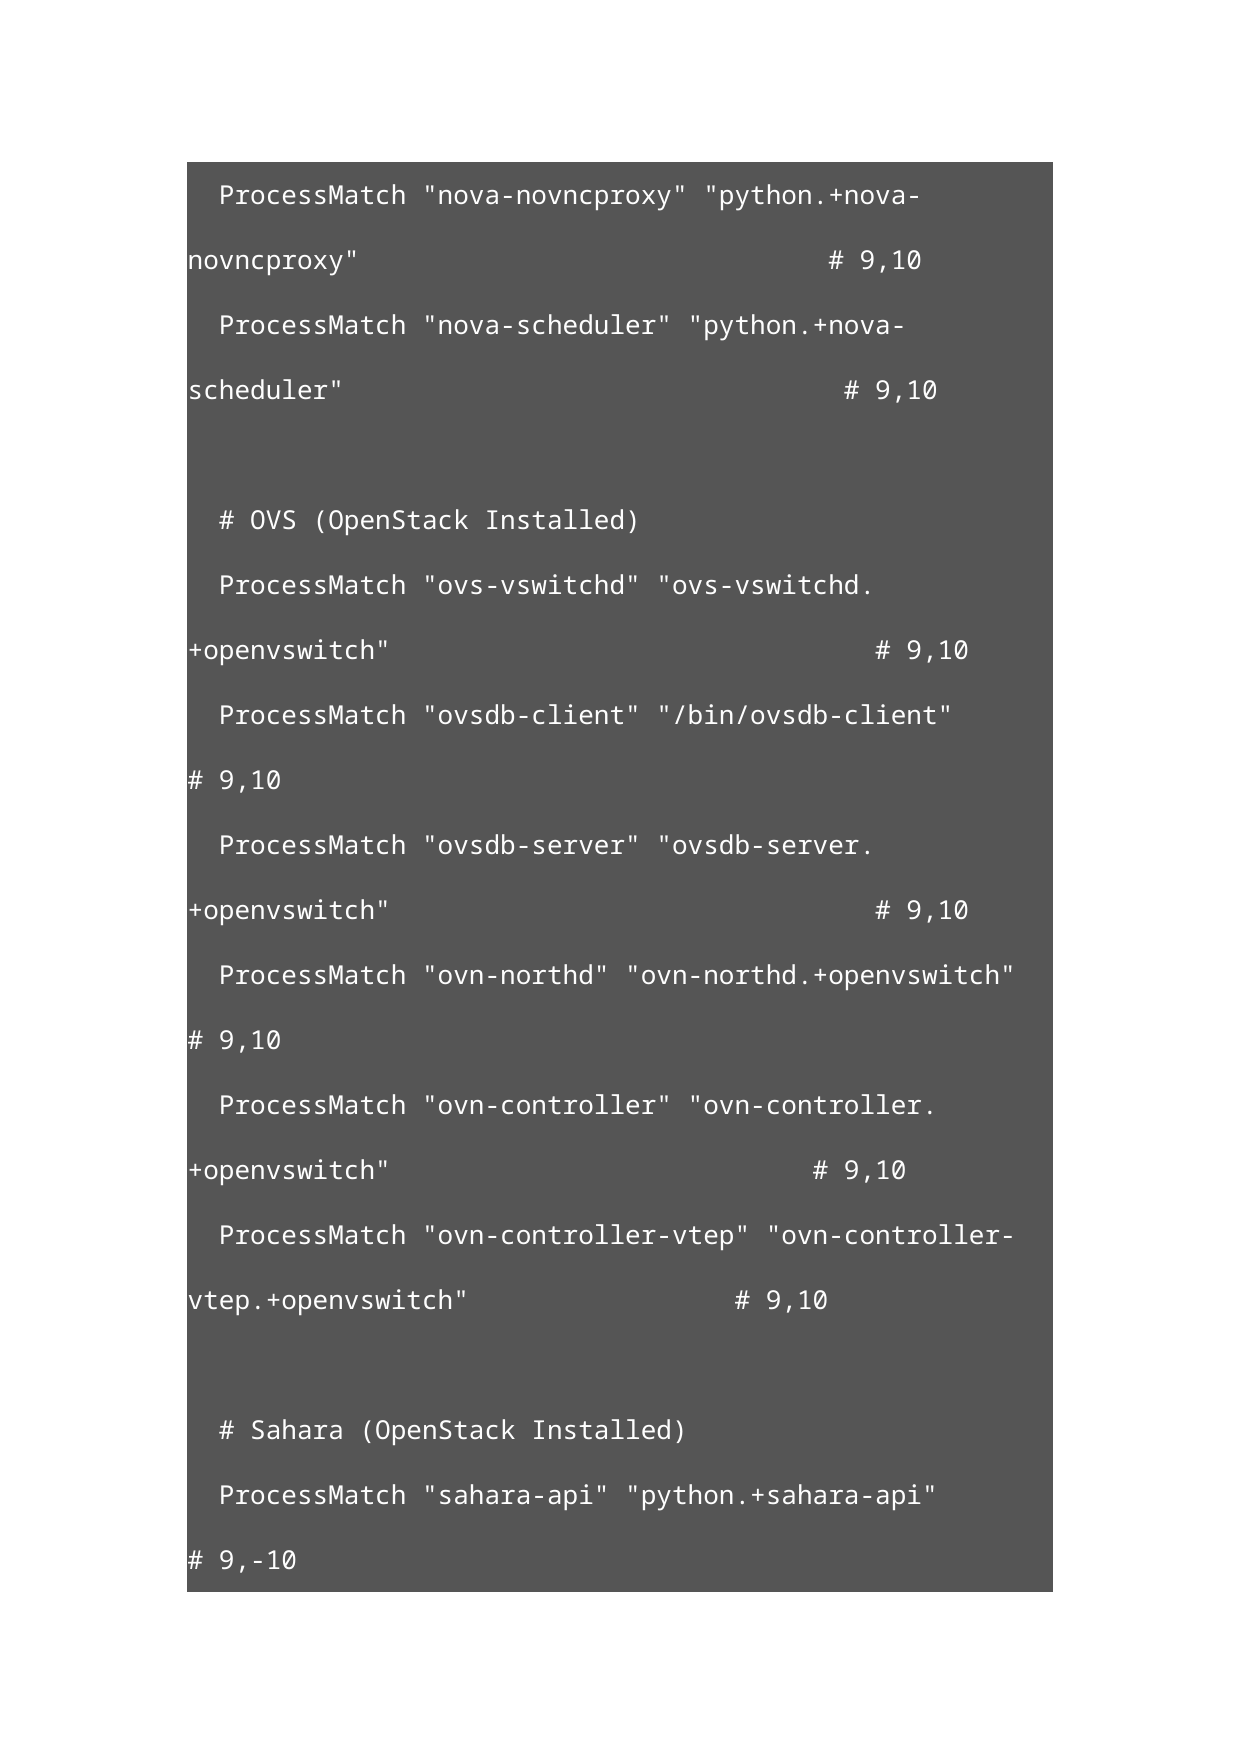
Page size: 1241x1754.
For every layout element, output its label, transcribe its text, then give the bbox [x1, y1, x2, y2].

text ProcessMatch "sahara-api" "python.+sahara-api" # 9,-10 [187, 1462, 1053, 1592]
text ProcessMatch "ovn-northd" "ovn-northd.+openvswitch" # 9,10 [187, 942, 1053, 1072]
text ProcessMatch "ovn-controller" "ovn-controller.+openvswitch" # 9,10 [187, 1072, 1053, 1202]
text ProcessMatch "nova-scheduler" "python.+nova-scheduler" # 9,10 [187, 292, 1053, 422]
text # OVS (OpenStack Installed) [187, 487, 1053, 552]
text ProcessMatch "ovn-controller-vtep" "ovn-controller-vtep.+openvswitch" # 9,10 [187, 1202, 1053, 1332]
text ProcessMatch "ovsdb-client" "/bin/ovsdb-client" # 9,10 [187, 682, 1053, 812]
text ProcessMatch "nova-novncproxy" "python.+nova-novncproxy" # 9,10 [187, 162, 1053, 292]
text # Sahara (OpenStack Installed) [187, 1397, 1053, 1462]
text ProcessMatch "ovsdb-server" "ovsdb-server.+openvswitch" # 9,10 [187, 812, 1053, 942]
text ProcessMatch "ovs-vswitchd" "ovs-vswitchd.+openvswitch" # 9,10 [187, 552, 1053, 682]
